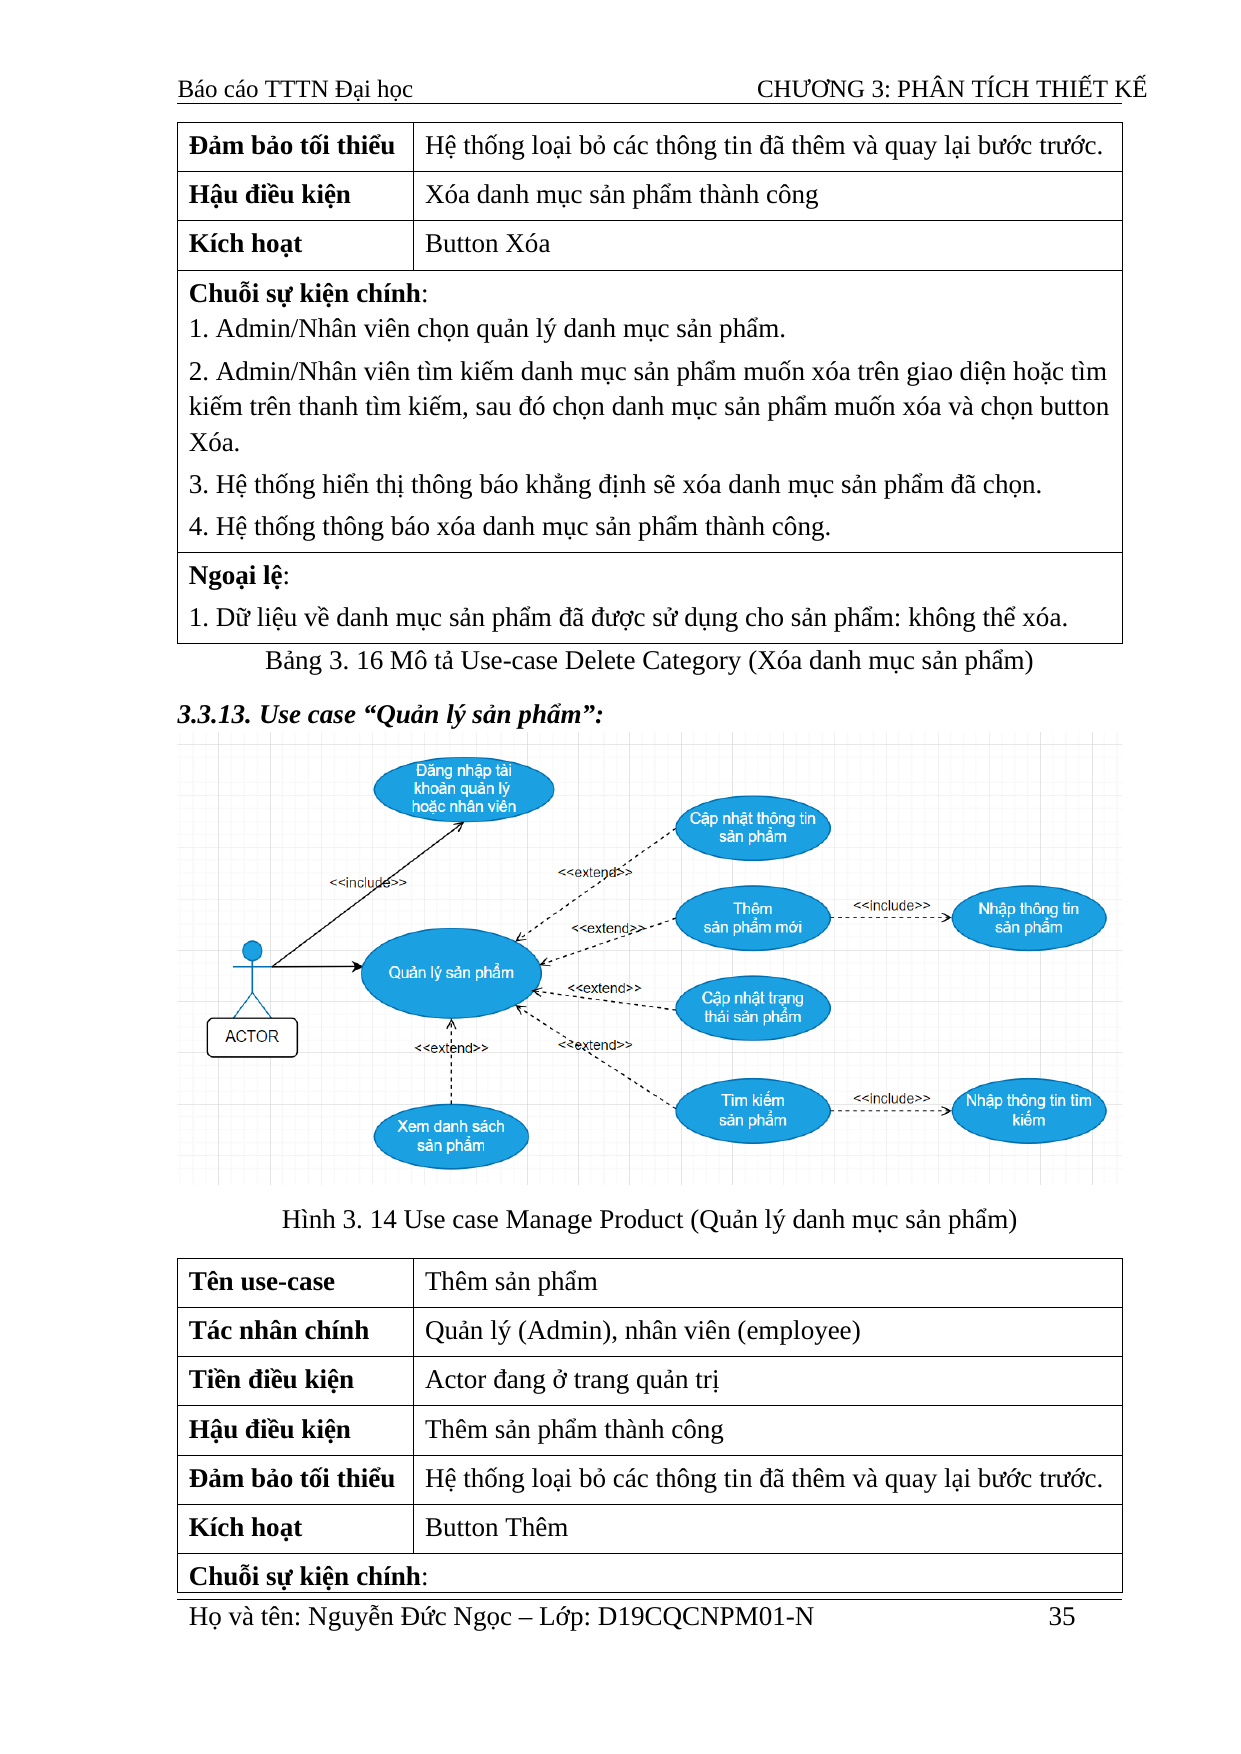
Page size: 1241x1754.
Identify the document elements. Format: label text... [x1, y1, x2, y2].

table_cell Kích hoạt [178, 1505, 413, 1553]
table_cell Chuỗi sự kiện chính: 1. Admin/Nhân viên chọn quản lý danh mục sản phẩm. 2. Admin/Nhân viên tìm kiếm danh mục sản phẩm muốn xóa trên giao diện hoặc tìm kiếm trên thanh tìm kiếm, sau đó chọn danh mục sản phẩm muốn xóa và chọn button Xóa. 3. Hệ thống hiển thị thông báo khẳng định sẽ xóa danh mục sản phẩm đã chọn. 4. Hệ thống thông báo xóa danh mục sản phẩm thành công. [178, 271, 1122, 552]
table_cell Hậu điều kiện [178, 172, 413, 220]
table_cell Hệ thống loại bỏ các thông tin đã thêm và quay lại bước trước. [414, 123, 1122, 171]
table_header Thêm sản phẩm [414, 1259, 1122, 1307]
table_cell Xóa danh mục sản phẩm thành công [414, 172, 1122, 220]
table_cell Hệ thống loại bỏ các thông tin đã thêm và quay lại bước trước. [414, 1456, 1122, 1504]
table_cell Hậu điều kiện [178, 1406, 413, 1455]
text Bảng 3. 16 Mô tả Use-case Delete Category (Xóa danh mục sản phẩm) [177, 644, 1122, 675]
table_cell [178, 1554, 1122, 1592]
table_cell Quản lý (Admin), nhân viên (employee) [414, 1308, 1122, 1356]
picture [177, 732, 1123, 1185]
table_header Tên use-case [178, 1259, 413, 1307]
table_cell Tiền điều kiện [178, 1357, 413, 1405]
subtitle Use case “Quản lý sản phẩm”: [177, 699, 1122, 730]
table_cell Button Xóa [414, 221, 1122, 269]
table_cell Tác nhân chính [178, 1308, 413, 1356]
table_cell Actor đang ở trang quản trị [414, 1357, 1122, 1405]
table_cell Kích hoạt [178, 221, 413, 269]
table_cell Button Thêm [414, 1505, 1122, 1553]
text Hình 3. 14 Use case Manage Product (Quản lý danh mục sản phẩm) [177, 1203, 1122, 1234]
table_cell Ngoại lệ: 1. Dữ liệu về danh mục sản phẩm đã được sử dụng cho sản phẩm: không thể xóa. [178, 553, 1122, 643]
table_cell Đảm bảo tối thiểu [178, 1456, 413, 1504]
table_cell Thêm sản phẩm thành công [414, 1406, 1122, 1455]
table_cell Đảm bảo tối thiểu [178, 123, 413, 171]
